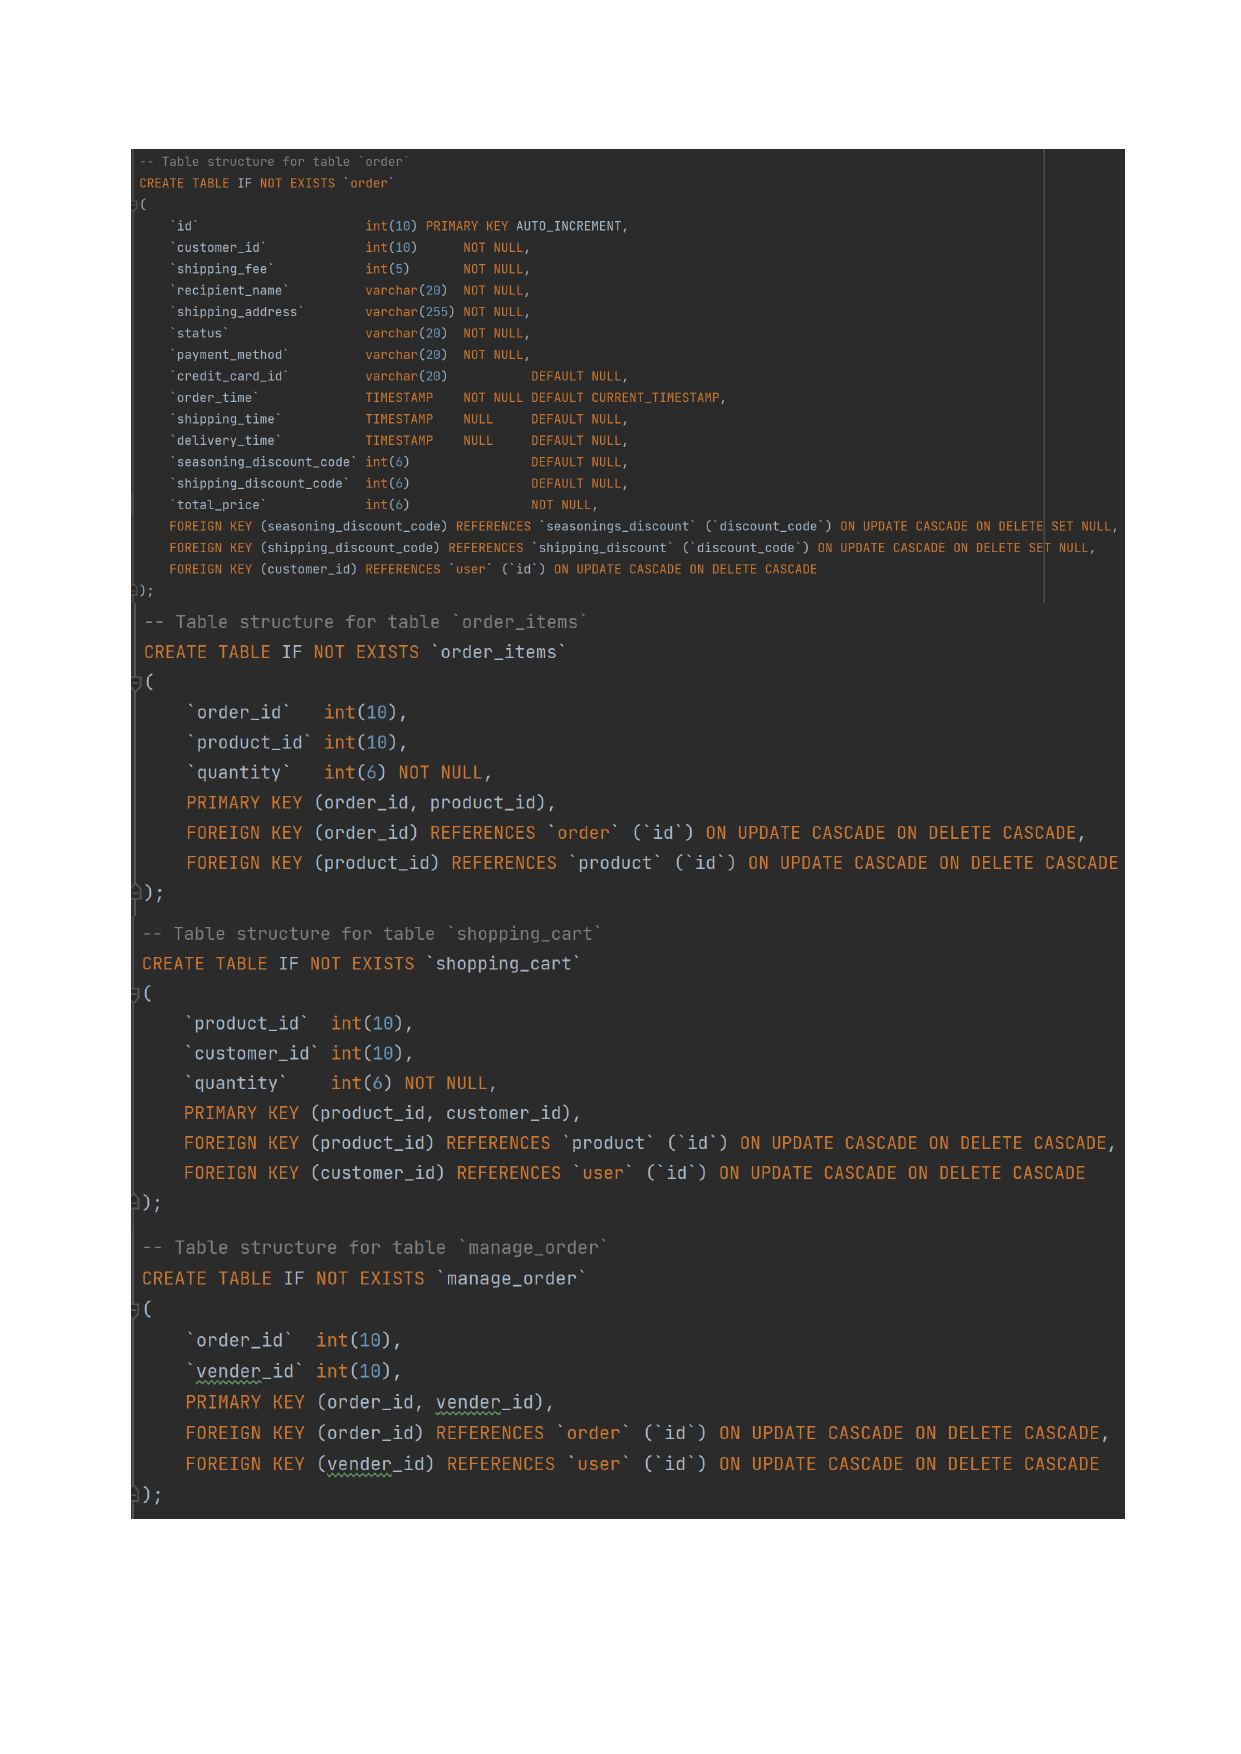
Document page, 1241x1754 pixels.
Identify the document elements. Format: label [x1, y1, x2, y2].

picture [131, 149, 1125, 1519]
